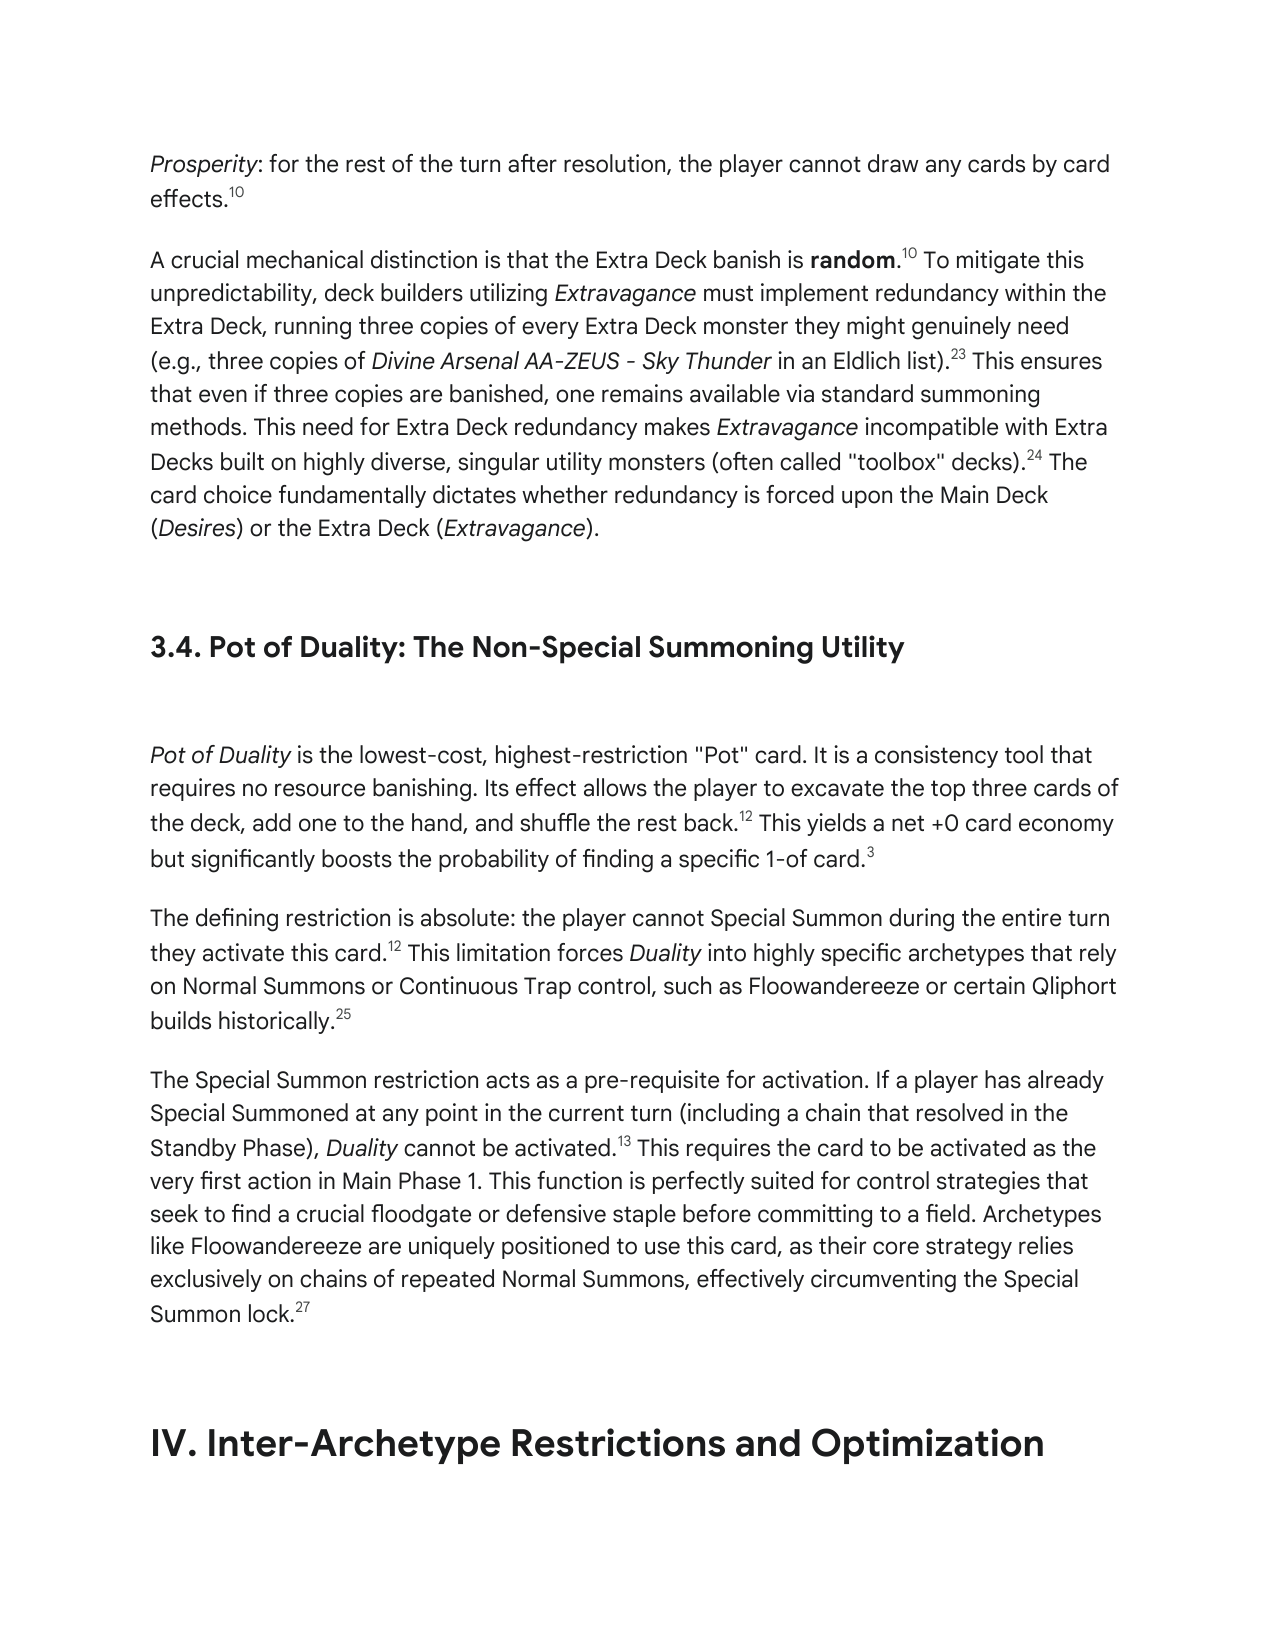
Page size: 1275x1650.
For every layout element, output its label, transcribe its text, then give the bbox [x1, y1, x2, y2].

text The defining restriction is absolute: the player cannot Special Summon during the entire turn they activate this card.12 This limitation forces Duality into highly specific archetypes that rely on Normal Summons or Continuous Trap control, such as Floowandereeze or certain Qliphort builds historically.25 [150, 904, 1125, 1037]
subtitle 3.4. Pot of Duality: The Non-Special Summoning Utility [150, 629, 1125, 666]
text A crucial mechanical distinction is that the Extra Deck banish is random.10 To mitigate this unpredictability, deck builders utilizing Extravagance must implement redundancy within the Extra Deck, running three copies of every Extra Deck monster they might genuinely need (e.g., three copies of Divine Arsenal AA-ZEUS - Sky Thunder in an Eldlich list).23 This ensures that even if three copies are banished, one remains available via standard summoning methods. This need for Extra Deck redundancy makes Extravagance incompatible with Extra Decks built on highly diverse, singular utility monsters (often called "toolbox" decks).24 The card choice fundamentally dictates whether redundancy is forced upon the Main Deck (Desires) or the Extra Deck (Extravagance). [150, 244, 1125, 543]
text The Special Summon restriction acts as a pre-requisite for activation. If a player has already Special Summoned at any point in the current turn (including a chain that resolved in the Standby Phase), Duality cannot be activated.13 This requires the card to be activated as the very first action in Main Phase 1. This function is perfectly suited for control strategies that seek to find a crucial floodgate or defensive staple before committing to a field. Archetypes like Floowandereeze are uniquely positioned to use this card, as their core strategy relies exclusively on chains of repeated Normal Summons, effectively circumventing the Special Summon lock.27 [150, 1066, 1125, 1330]
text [150, 150, 1125, 214]
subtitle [150, 1420, 1125, 1467]
text Pot of Duality is the lowest-cost, highest-restriction "Pot" card. It is a consistency tool that requires no resource banishing. Its effect allows the player to excavate the top three cards of the deck, add one to the hand, and shuffle the rest back.12 This yields a net +0 card economy but significantly boosts the probability of finding a specific 1-of card.3 [150, 741, 1125, 874]
